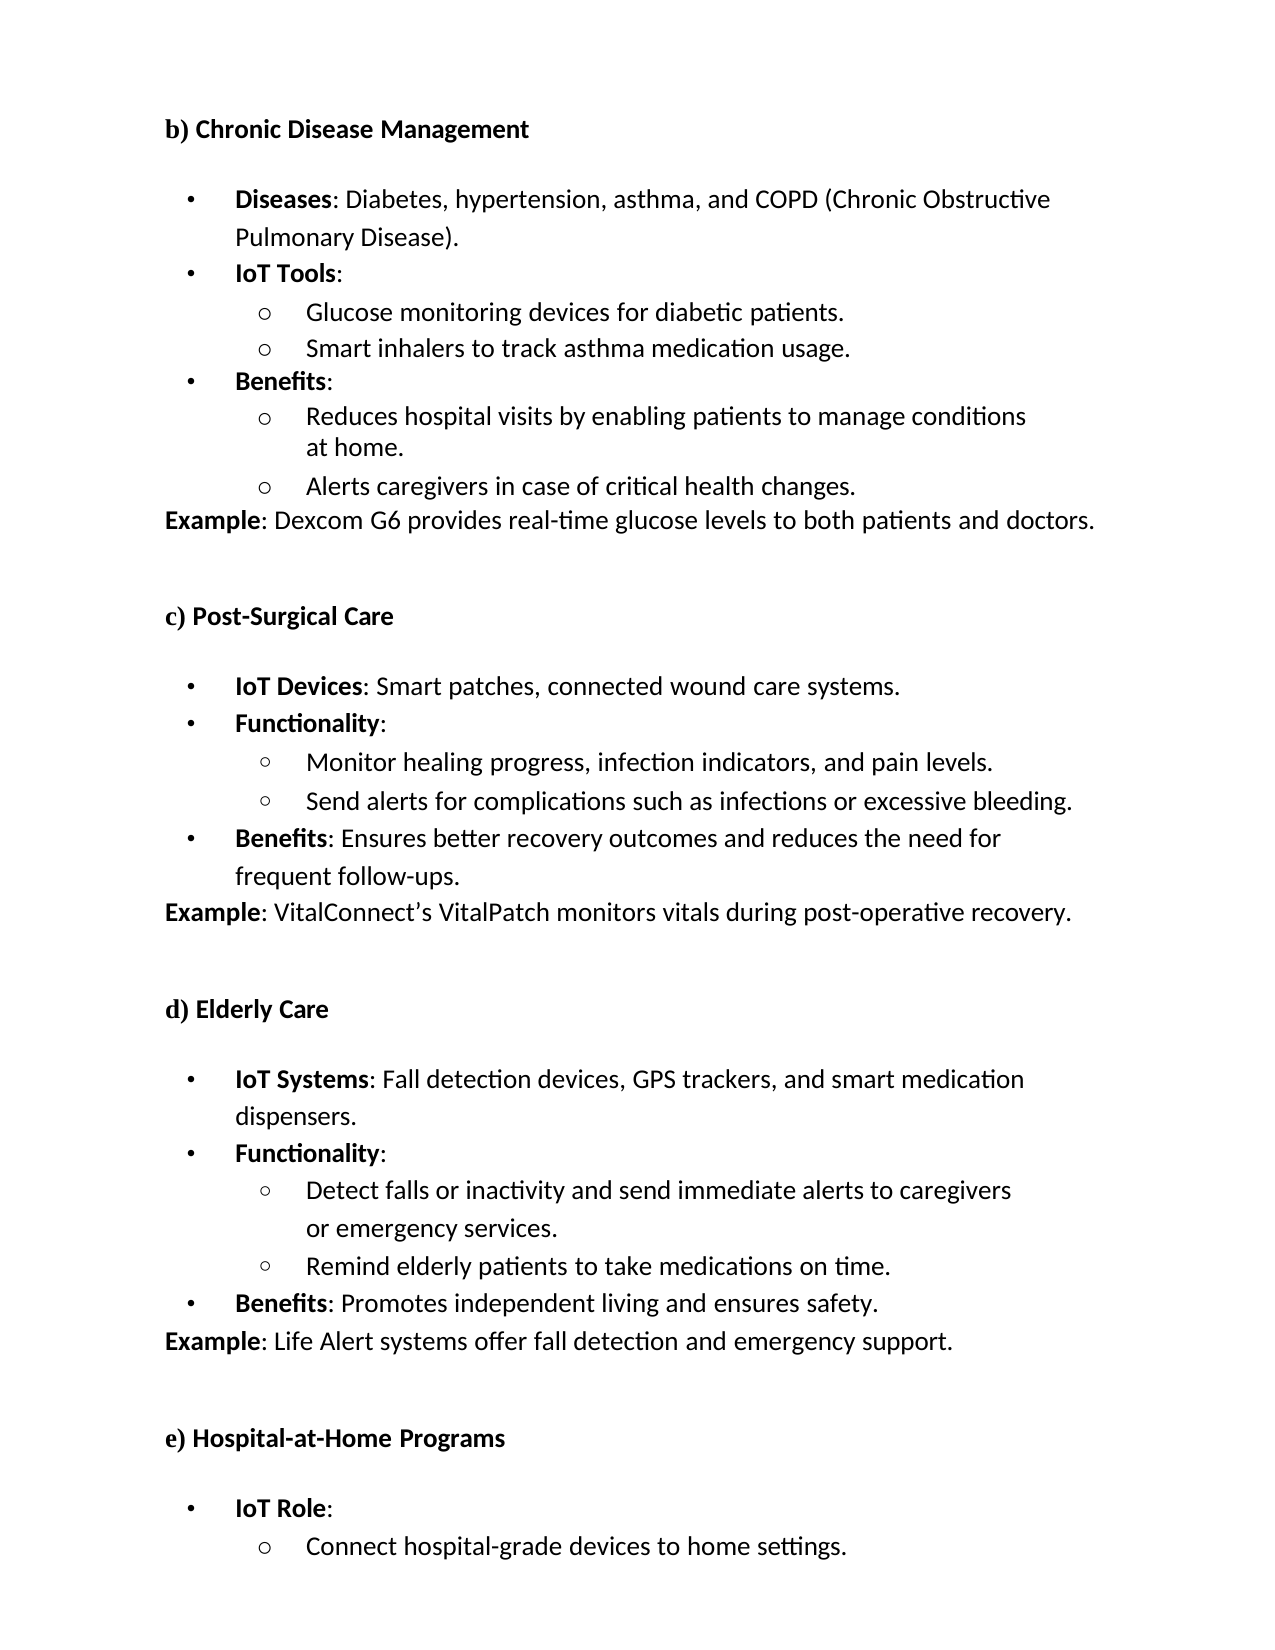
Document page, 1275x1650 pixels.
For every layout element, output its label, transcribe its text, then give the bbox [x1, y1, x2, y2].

list Benefits: Promotes independent living and ensures safety. [186, 1286, 1125, 1319]
subtitle Benefits: [186, 365, 1125, 397]
subtitle Functionality: [186, 1137, 1125, 1169]
list Diseases: Diabetes, hypertension, asthma, and COPD (Chronic Obstructive Pulmonary Disease). [186, 183, 1058, 253]
list Alerts caregivers in case of critical health changes. [256, 471, 1125, 503]
list Connect hospital-grade devices to home settings. [256, 1529, 1125, 1563]
subtitle Hospital-at-Home Programs [165, 1421, 1125, 1454]
list Send alerts for complications such as infections or excessive bleeding. [256, 782, 1125, 819]
list Smart inhalers to track asthma medication usage. [256, 333, 1125, 365]
subtitle Elderly Care [165, 992, 1125, 1025]
list Detect falls or inactivity and send immediate alerts to caregivers or emergency services. [256, 1172, 1017, 1244]
text Example: VitalConnect’s VitalPatch monitors vitals during post-operative recovery. [165, 896, 1125, 928]
subtitle Chronic Disease Management [165, 112, 1125, 145]
list IoT Systems: Fall detection devices, GPS trackers, and smart medication dispensers. [186, 1062, 1030, 1132]
list Benefits: Ensures better recovery outcomes and reduces the need for frequent follow-ups. [186, 821, 1007, 892]
subtitle Post-Surgical Care [165, 599, 1125, 632]
list Remind elderly patients to take medications on time. [256, 1248, 1125, 1284]
text Example: Life Alert systems offer fall detection and emergency support. [165, 1324, 1125, 1357]
list IoT Role: [186, 1492, 1125, 1524]
text Example: Dexcom G6 provides real-time glucose levels to both patients and doctors. [165, 503, 1125, 536]
subtitle IoT Tools: [186, 257, 1125, 289]
subtitle Functionality: [186, 707, 1125, 739]
list IoT Devices: Smart patches, connected wound care systems. [186, 669, 1125, 702]
list Monitor healing progress, infection indicators, and pain levels. [256, 743, 1125, 780]
list Glucose monitoring devices for diabetic patients. [256, 295, 1125, 329]
list Reduces hospital visits by enabling patients to manage conditions at home. [256, 402, 1032, 463]
